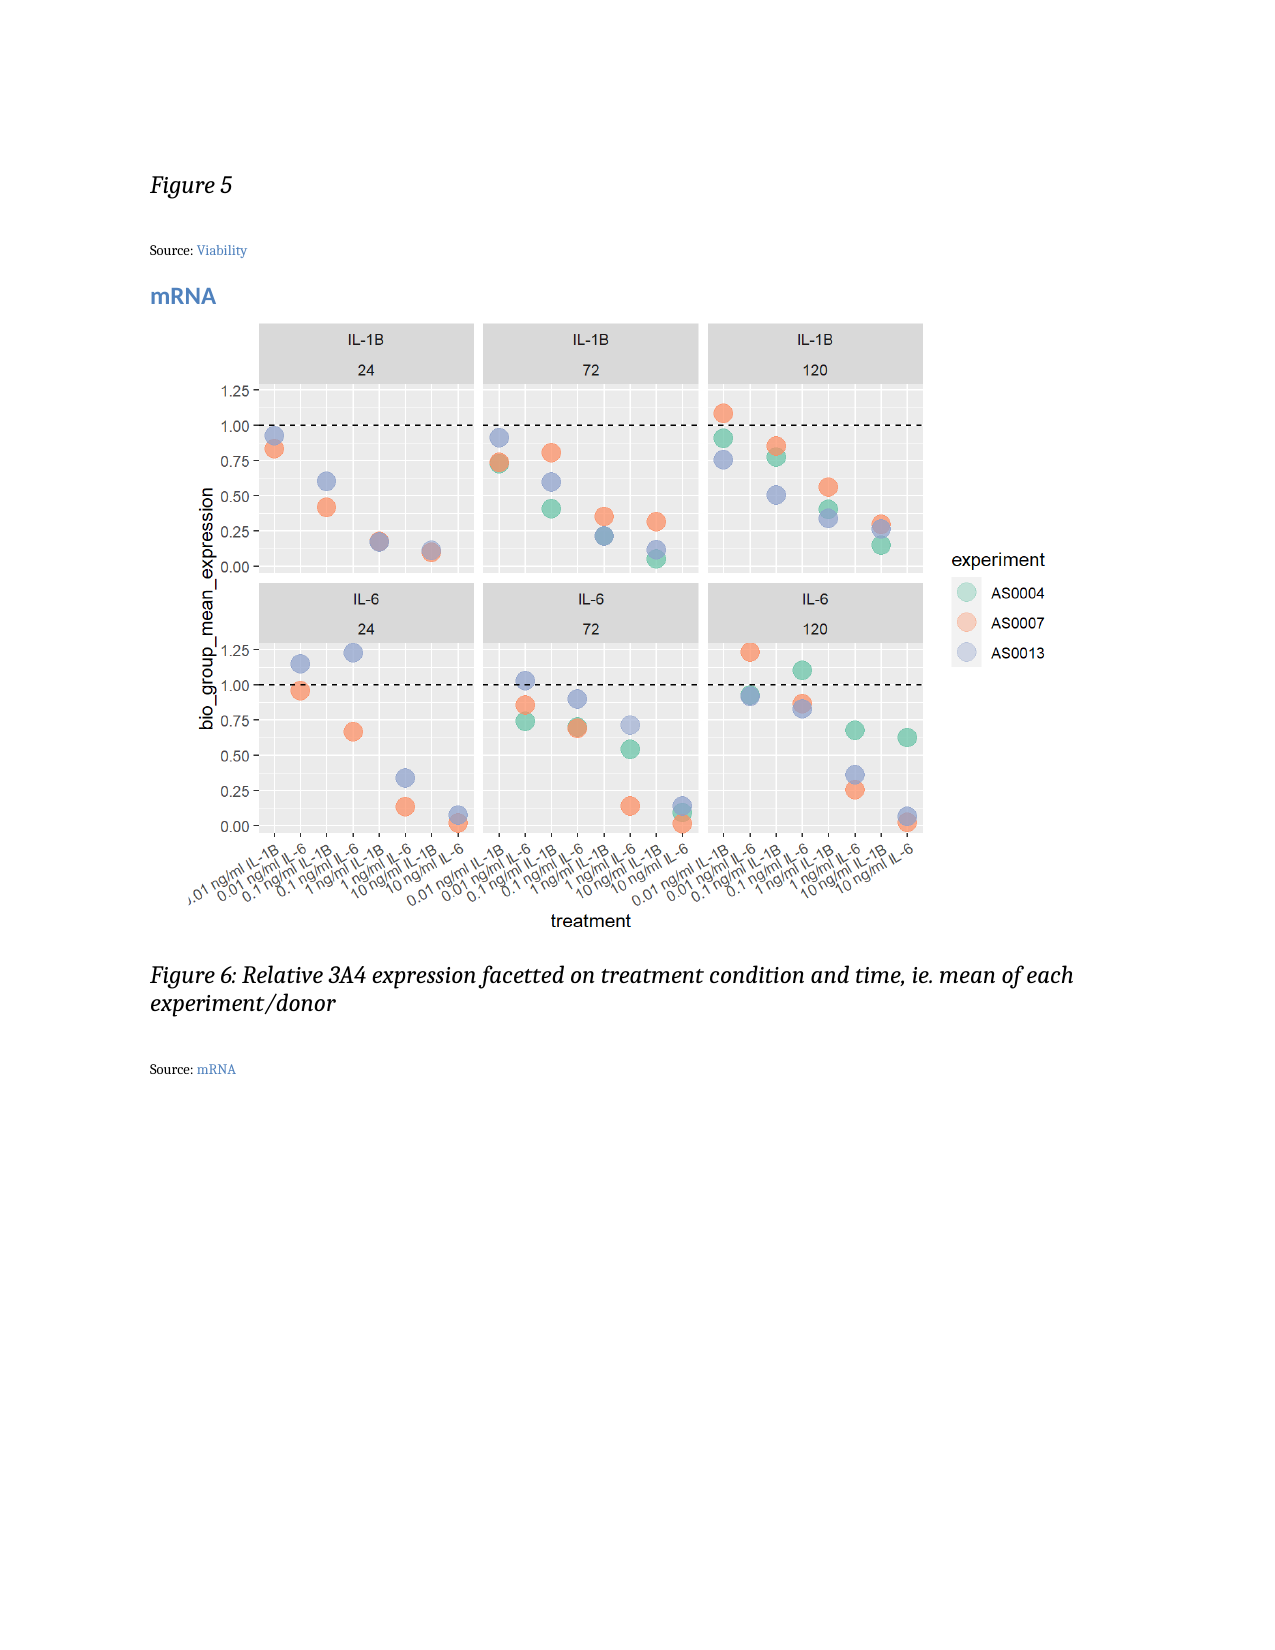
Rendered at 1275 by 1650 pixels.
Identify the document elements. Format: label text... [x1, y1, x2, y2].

text Source: mRNA [150, 1049, 1125, 1078]
table_header Figure 6: Relative 3A4 expression facetted on treatment condition and time, ie. mean of each experiment/donor [139, 311, 1114, 1031]
table_header Figure 5 [139, 150, 1114, 212]
text Source: Viability [150, 231, 1125, 259]
picture [188, 314, 1064, 940]
subtitle mRNA [150, 280, 1125, 311]
